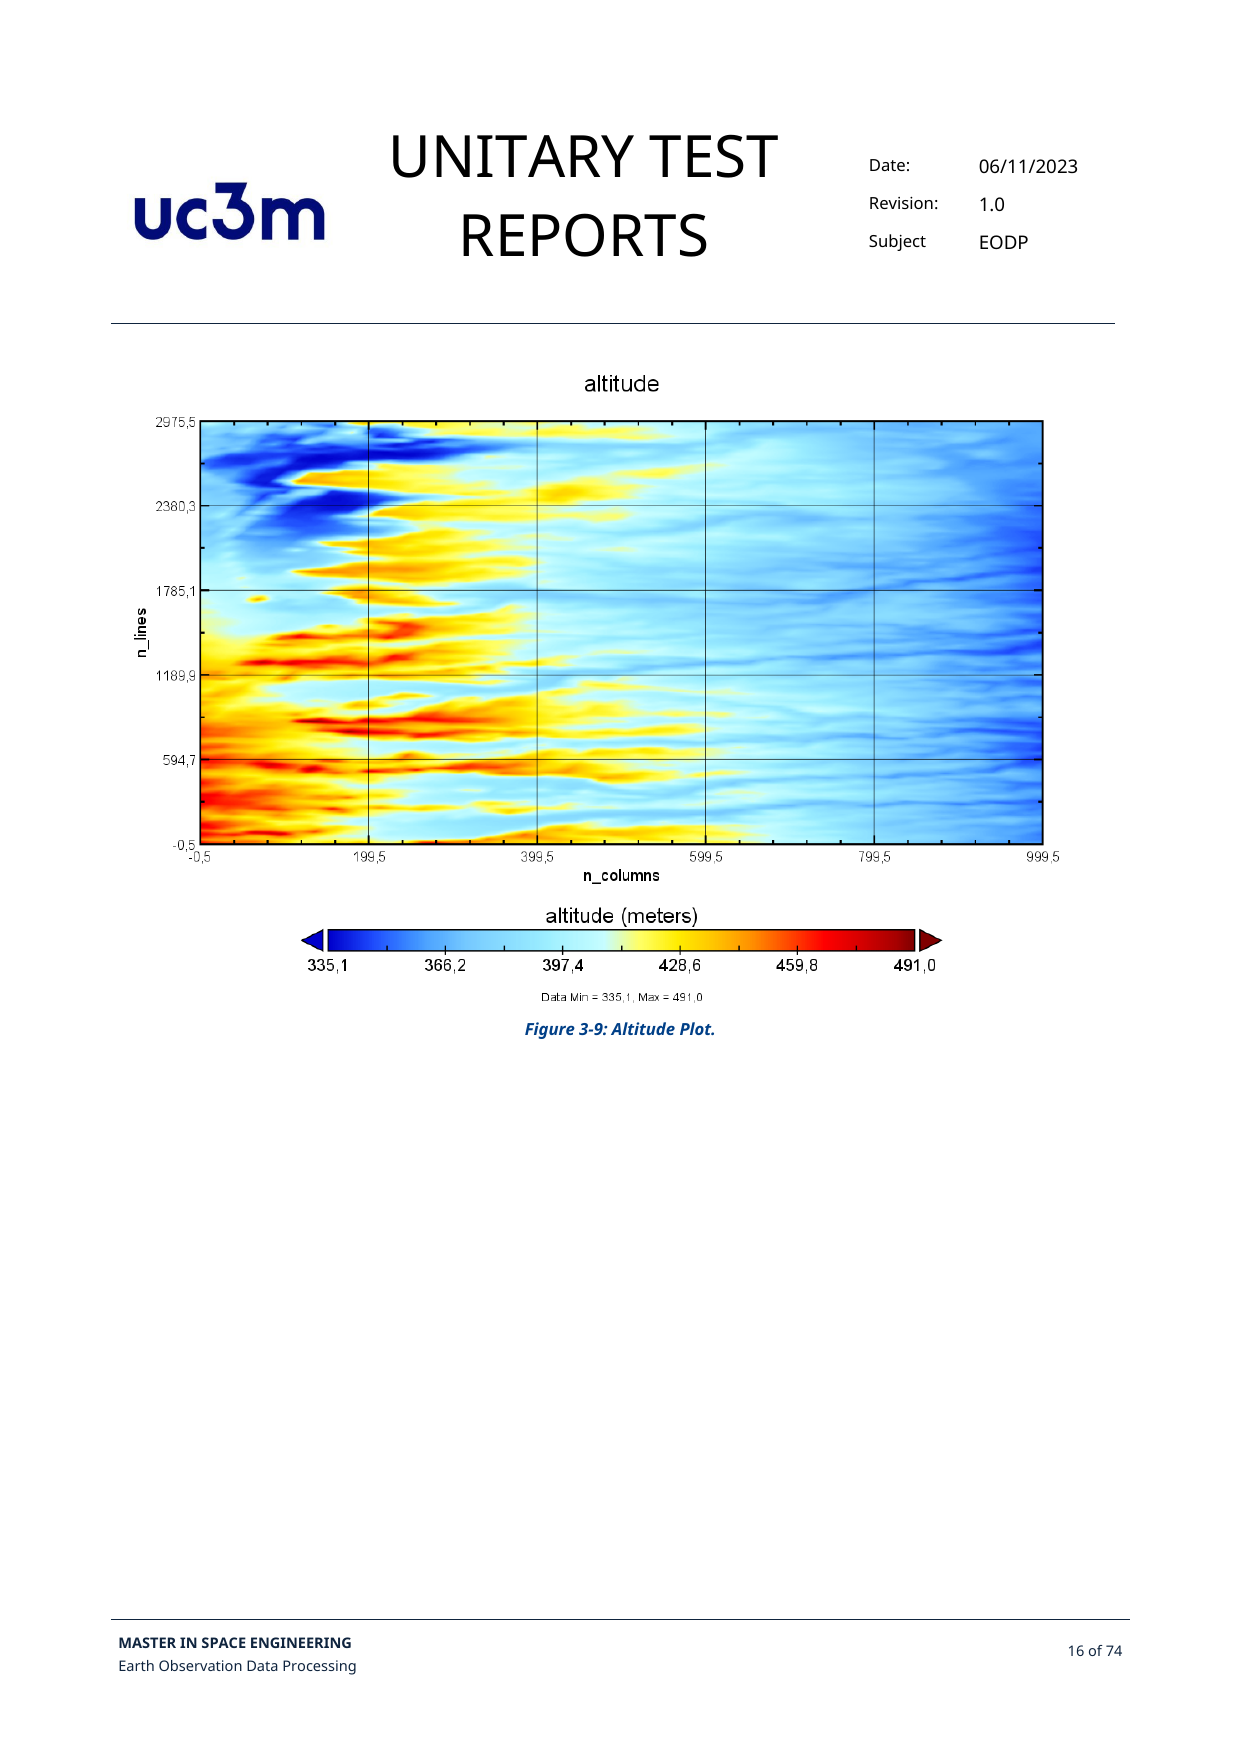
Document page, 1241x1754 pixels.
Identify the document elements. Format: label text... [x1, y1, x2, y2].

text Figure 3-9: Altitude Plot. [118, 1018, 1122, 1040]
picture [118, 362, 1123, 1006]
picture [118, 172, 340, 254]
